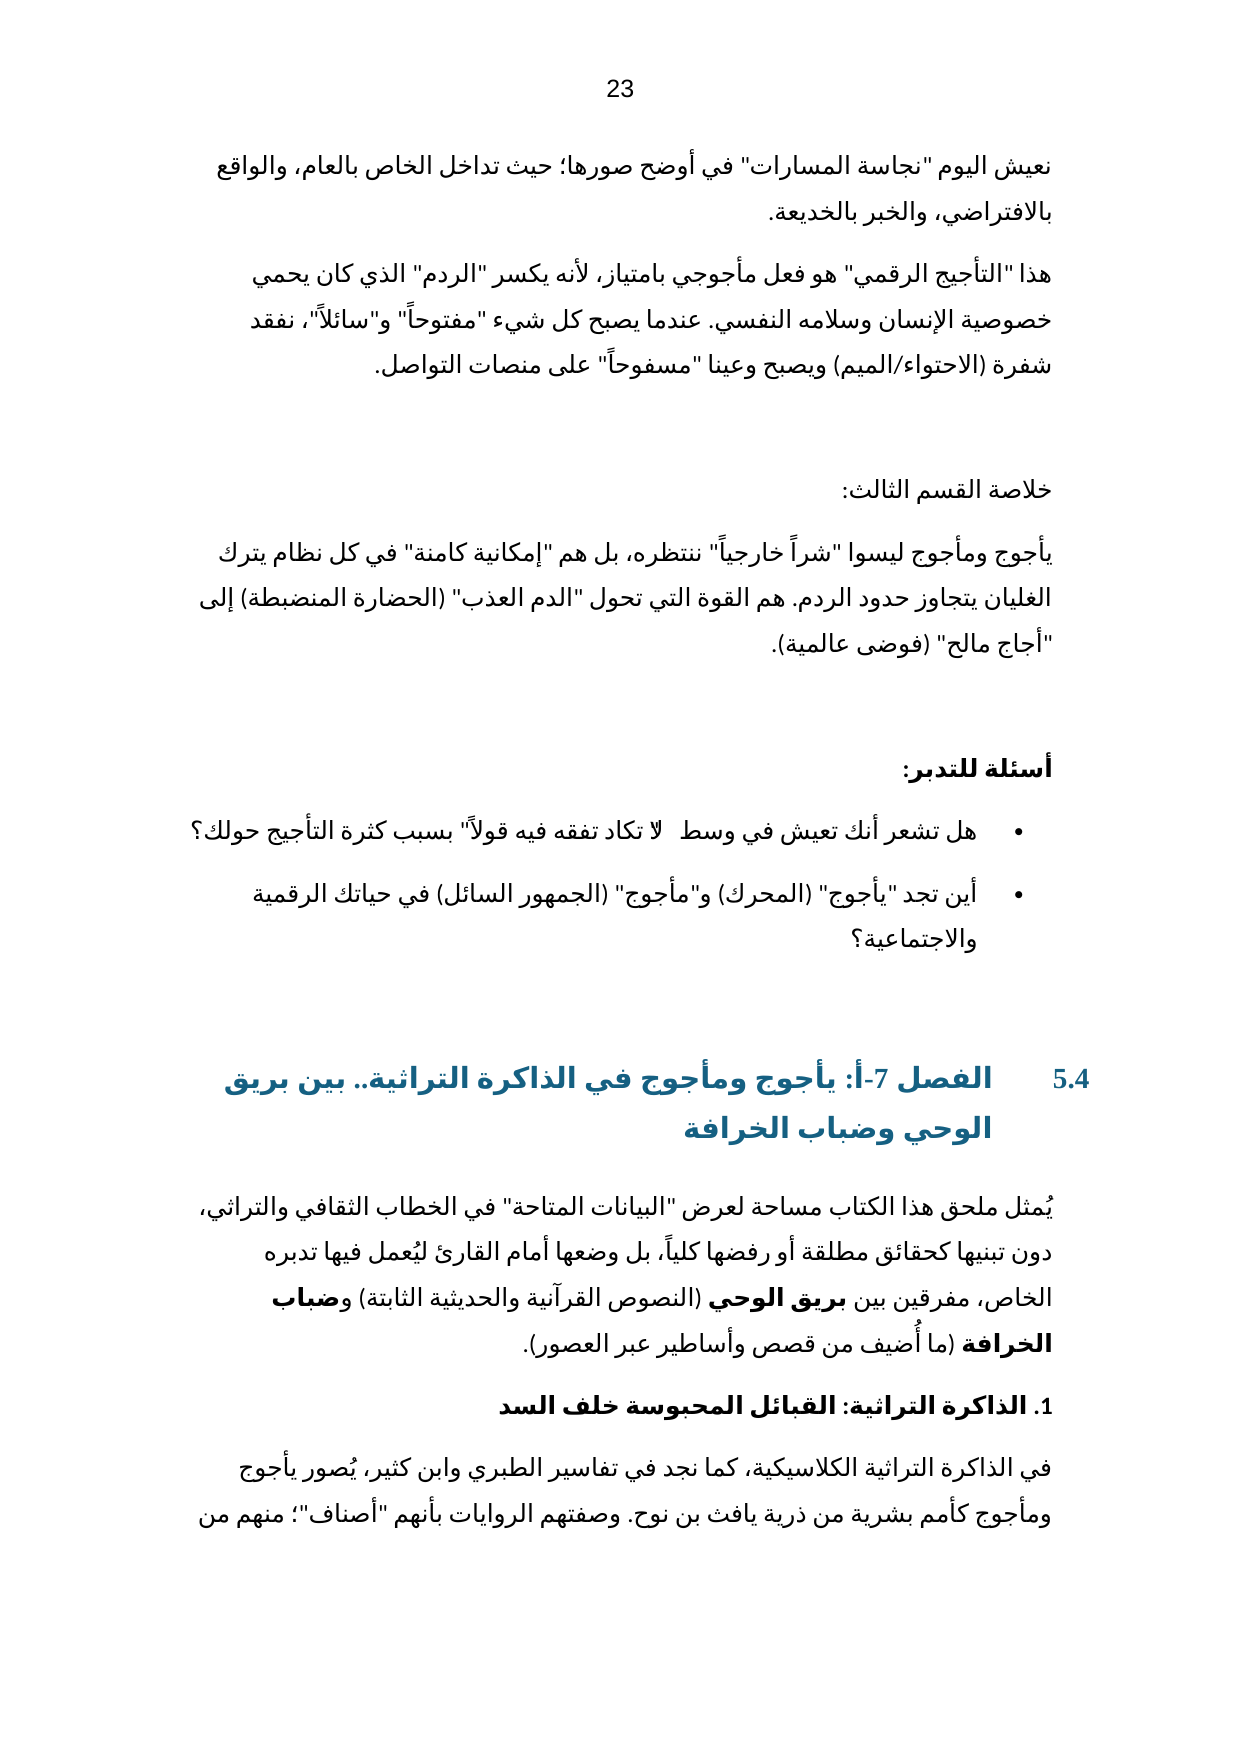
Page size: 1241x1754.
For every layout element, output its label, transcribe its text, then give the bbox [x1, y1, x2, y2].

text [187, 1453, 1053, 1529]
text 1. الذاكرة التراثية: القبائل المحبوسة خلف السد [187, 1390, 1053, 1421]
text يأجوج ومأجوج ليسوا "شراً خارجياً" ننتظره، بل هم "إمكانية كامنة" في كل نظام يترك الغليان يتجاوز حدود الردم. هم القوة التي تحول "الدم العذب" (الحضارة المنضبطة) إلى "أجاج مالح" (فوضى عالمية). [187, 537, 1053, 659]
text نعيش اليوم "نجاسة المسارات" في أوضح صورها؛ حيث تداخل الخاص بالعام، والواقع بالافتراضي، والخبر بالخديعة. [187, 150, 1053, 226]
list أين تجد "يأجوج" (المحرك) و"مأجوج" (الجمهور السائل) في حياتك الرقمية والاجتماعية؟ [187, 878, 1015, 954]
subtitle الفصل 7-أ: يأجوج ومأجوج في الذاكرة التراثية.. بين بريق الوحي وضباب الخرافة [187, 1061, 1053, 1145]
text يُمثل ملحق هذا الكتاب مساحة لعرض "البيانات المتاحة" في الخطاب الثقافي والتراثي، دون تبنيها كحقائق مطلقة أو رفضها كلياً، بل وضعها أمام القارئ ليُعمل فيها تدبره الخاص، مفرقين بين بريق الوحي (النصوص القرآنية والحديثية الثابتة) وضباب الخرافة (ما أُضيف من قصص وأساطير عبر العصور). [187, 1191, 1053, 1358]
list هل تشعر أنك تعيش في وسط "لا تكاد تفقه فيه قولاً" بسبب كثرة التأجيج حولك؟ [187, 815, 1015, 846]
text أسئلة للتدبر: [187, 753, 1053, 783]
text خلاصة القسم الثالث: [187, 474, 1053, 505]
text هذا "التأجيج الرقمي" هو فعل مأجوجي بامتياز، لأنه يكسر "الردم" الذي كان يحمي خصوصية الإنسان وسلامه النفسي. عندما يصبح كل شيء "مفتوحاً" و"سائلاً"، نفقد شفرة (الاحتواء/الميم) ويصبح وعينا "مسفوحاً" على منصات التواصل. [187, 258, 1053, 380]
